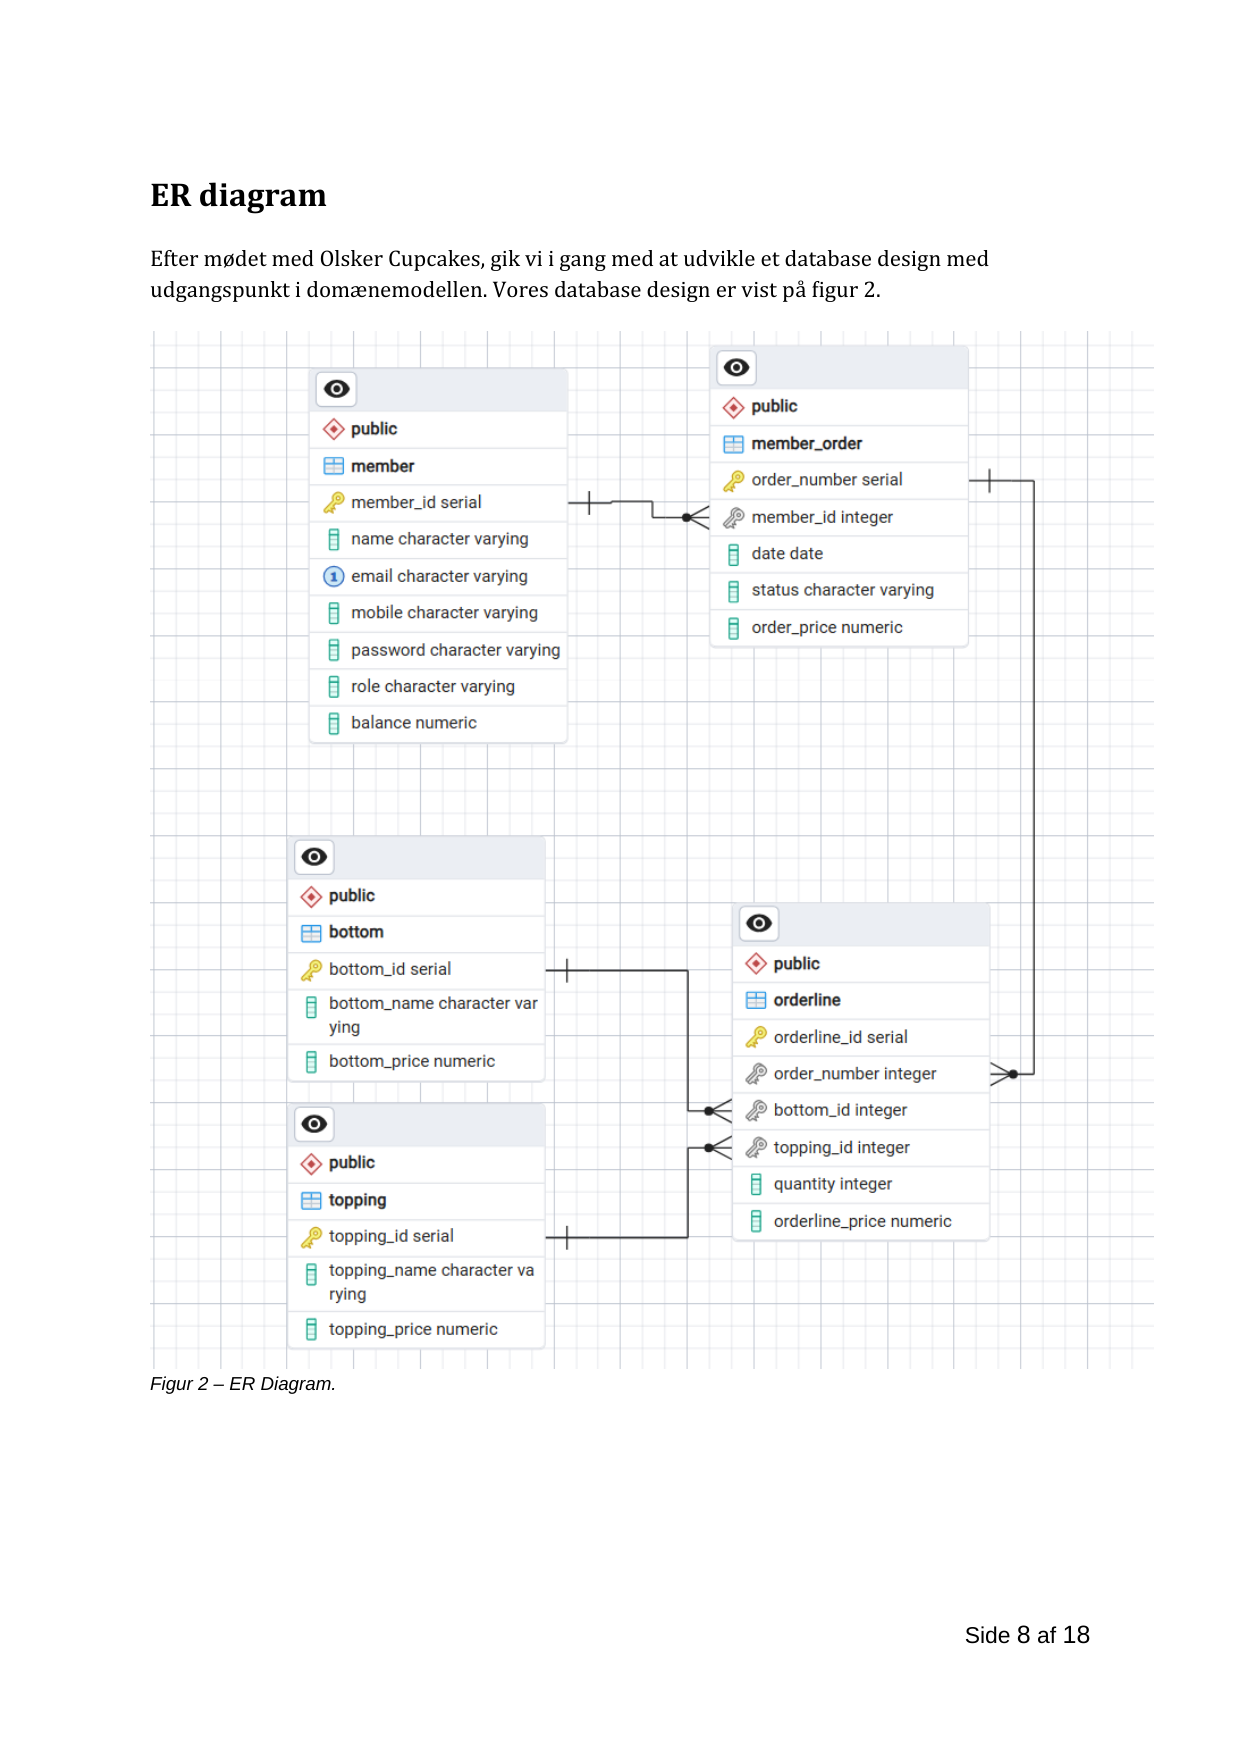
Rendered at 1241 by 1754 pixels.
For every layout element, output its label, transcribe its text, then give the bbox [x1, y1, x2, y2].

picture [150, 331, 1154, 1369]
text Figur 2 – ER Diagram. [150, 1373, 1090, 1394]
subtitle ER diagram [150, 175, 1090, 214]
text Efter mødet med Olsker Cupcakes, gik vi i gang med at udvikle et database design med udgangspunkt i domænemodellen. Vores database design er vist på figur 2. [150, 245, 1090, 303]
